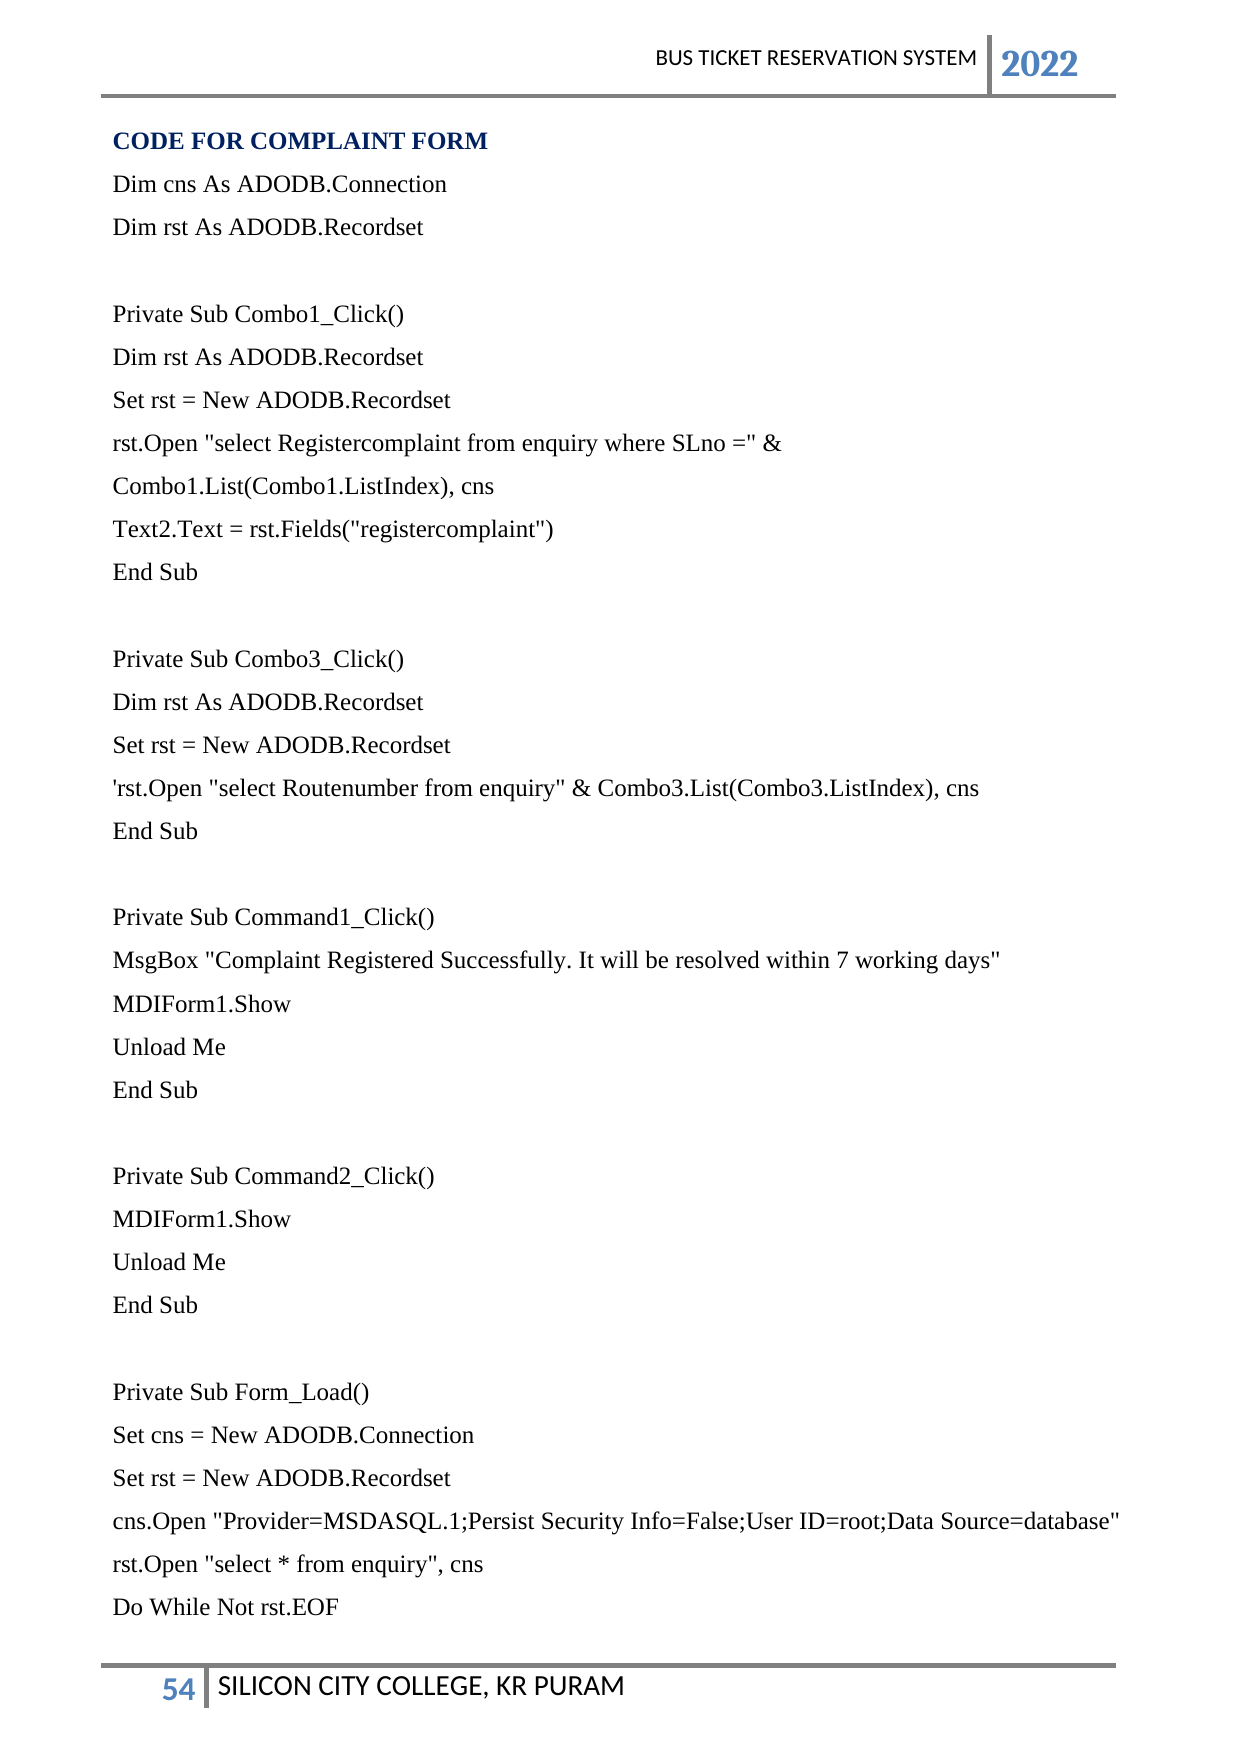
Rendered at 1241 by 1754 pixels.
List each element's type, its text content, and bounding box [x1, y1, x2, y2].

text Private Sub Combo1_Click() [112, 299, 1128, 327]
text 'rst.Open "select Routenumber from enquiry" & Combo3.List(Combo3.ListIndex), cns [112, 773, 1128, 802]
text Unload Me [112, 1032, 1128, 1061]
text Dim rst As ADODB.Recordset [112, 687, 1128, 716]
text Private Sub Command1_Click() [112, 902, 1128, 931]
text End Sub [112, 816, 1128, 845]
text Text2.Text = rst.Fields("registercomplaint") [112, 514, 1128, 543]
text Set rst = New ADODB.Recordset [112, 730, 1128, 759]
text MsgBox "Complaint Registered Successfully. It will be resolved within 7 working days" [112, 946, 1128, 974]
text Private Sub Form_Load() [112, 1377, 1128, 1406]
text Private Sub Command2_Click() [112, 1161, 1128, 1190]
text End Sub [112, 1291, 1128, 1319]
text Set rst = New ADODB.Recordset [112, 1463, 1128, 1492]
text cns.Open "Provider=MSDASQL.1;Persist Security Info=False;User ID=root;Data Source=database" [112, 1506, 1128, 1535]
text Dim rst As ADODB.Recordset [112, 212, 1128, 241]
text Do While Not rst.EOF [112, 1592, 1128, 1621]
text MDIForm1.Show [112, 989, 1128, 1017]
text Set rst = New ADODB.Recordset [112, 385, 1128, 414]
text MDIForm1.Show [112, 1204, 1128, 1233]
text Unload Me [112, 1247, 1128, 1276]
text End Sub [112, 1075, 1128, 1104]
text Set cns = New ADODB.Connection [112, 1420, 1128, 1449]
text Private Sub Combo3_Click() [112, 644, 1128, 672]
text Dim rst As ADODB.Recordset [112, 342, 1128, 371]
text End Sub [112, 557, 1128, 586]
text rst.Open "select * from enquiry", cns [112, 1549, 1128, 1578]
text Dim cns As ADODB.Connection [112, 169, 1128, 198]
text CODE FOR COMPLAINT FORM [112, 126, 1128, 155]
text rst.Open "select Registercomplaint from enquiry where SLno =" & Combo1.List(Combo1.ListIndex), cns [112, 428, 1128, 500]
